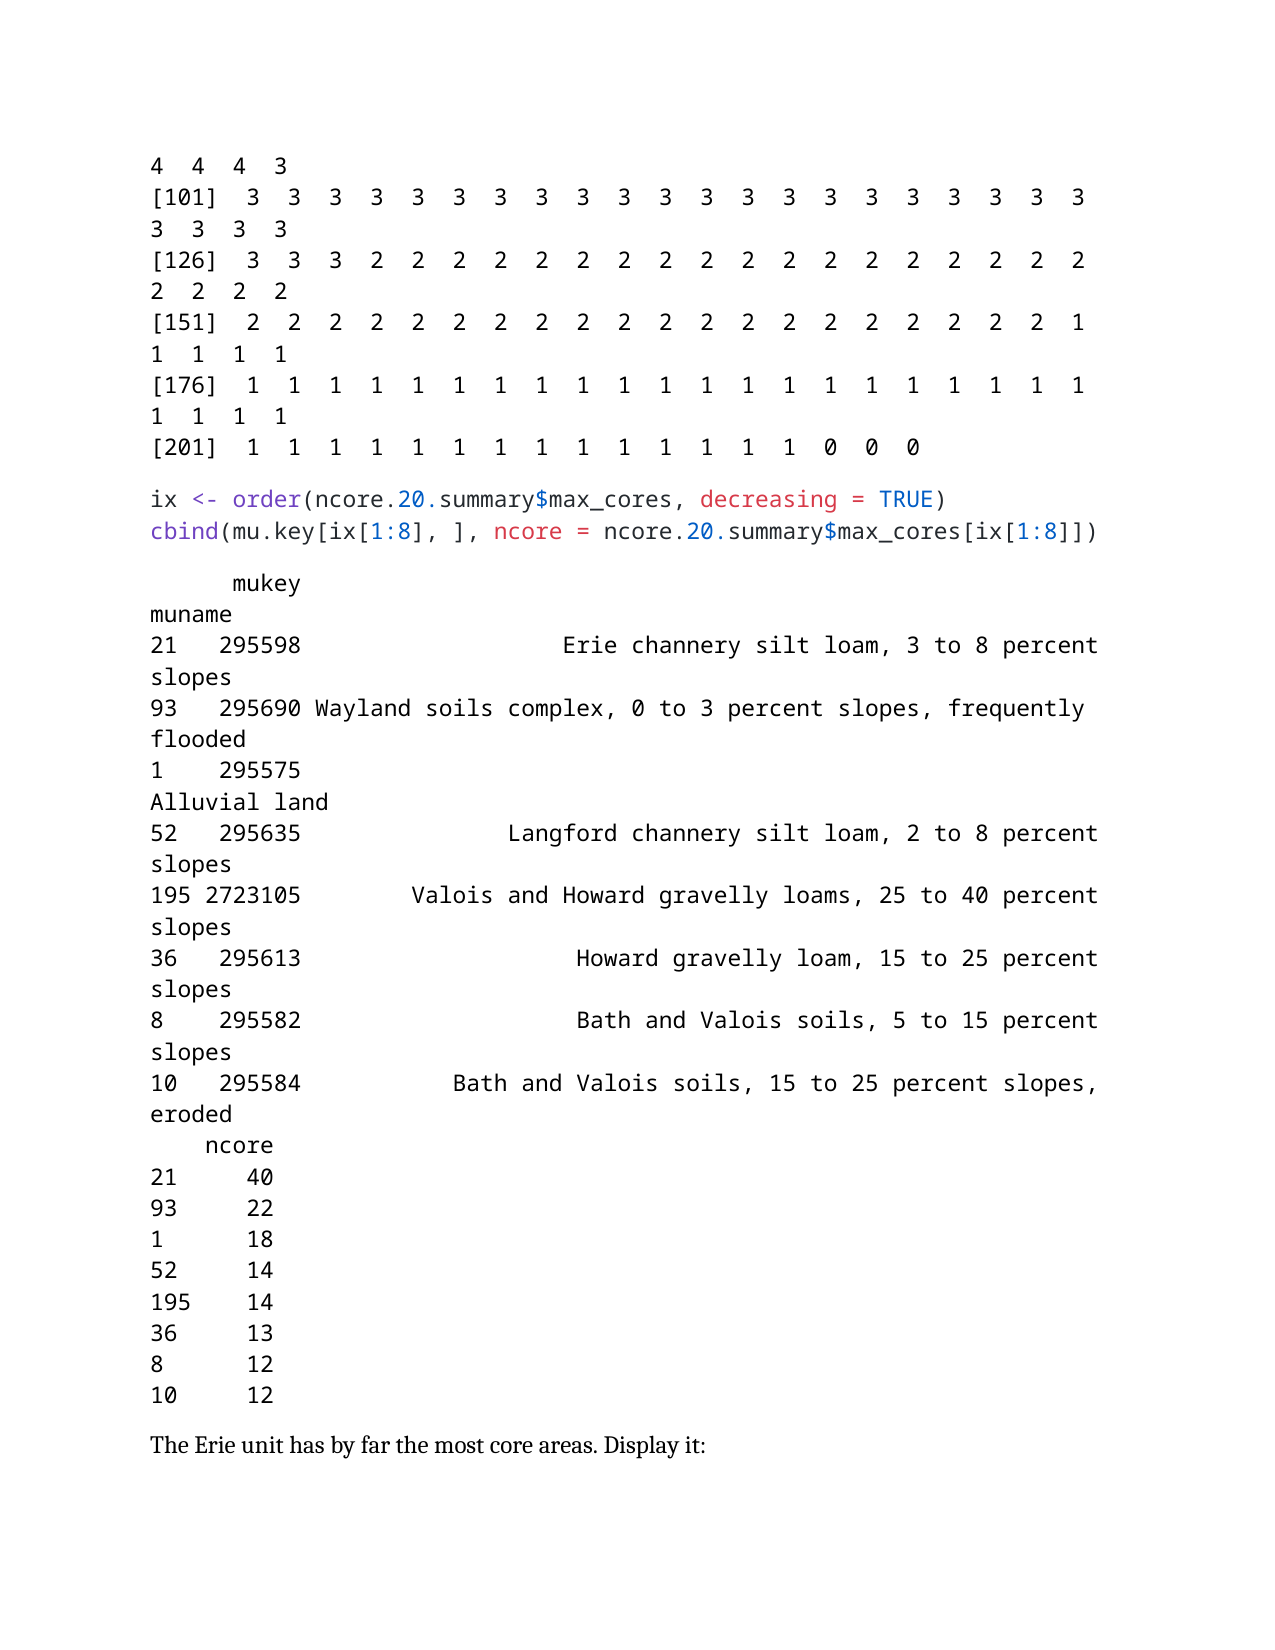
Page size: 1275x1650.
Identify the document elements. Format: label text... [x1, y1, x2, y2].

text ix <- order(ncore.20.summary$max_cores, decreasing = TRUE) cbind(mu.key[ix[1:8], ], ncore = ncore.20.summary$max_cores[ix[1:8]]) [150, 483, 1125, 546]
text mukey muname 21 295598 Erie channery silt loam, 3 to 8 percent slopes 93 295690 Wayland soils complex, 0 to 3 percent slopes, frequently flooded 1 295575 Alluvial land 52 295635 Langford channery silt loam, 2 to 8 percent slopes 195 2723105 Valois and Howard gravelly loams, 25 to 40 percent slopes 36 295613 Howard gravelly loam, 15 to 25 percent slopes 8 295582 Bath and Valois soils, 5 to 15 percent slopes 10 295584 Bath and Valois soils, 15 to 25 percent slopes, eroded ncore 21 40 93 22 1 18 52 14 195 14 36 13 8 12 10 12 [150, 567, 1125, 1410]
text The Erie unit has by far the most core areas. Display it: [150, 1431, 1125, 1460]
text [150, 150, 1125, 462]
